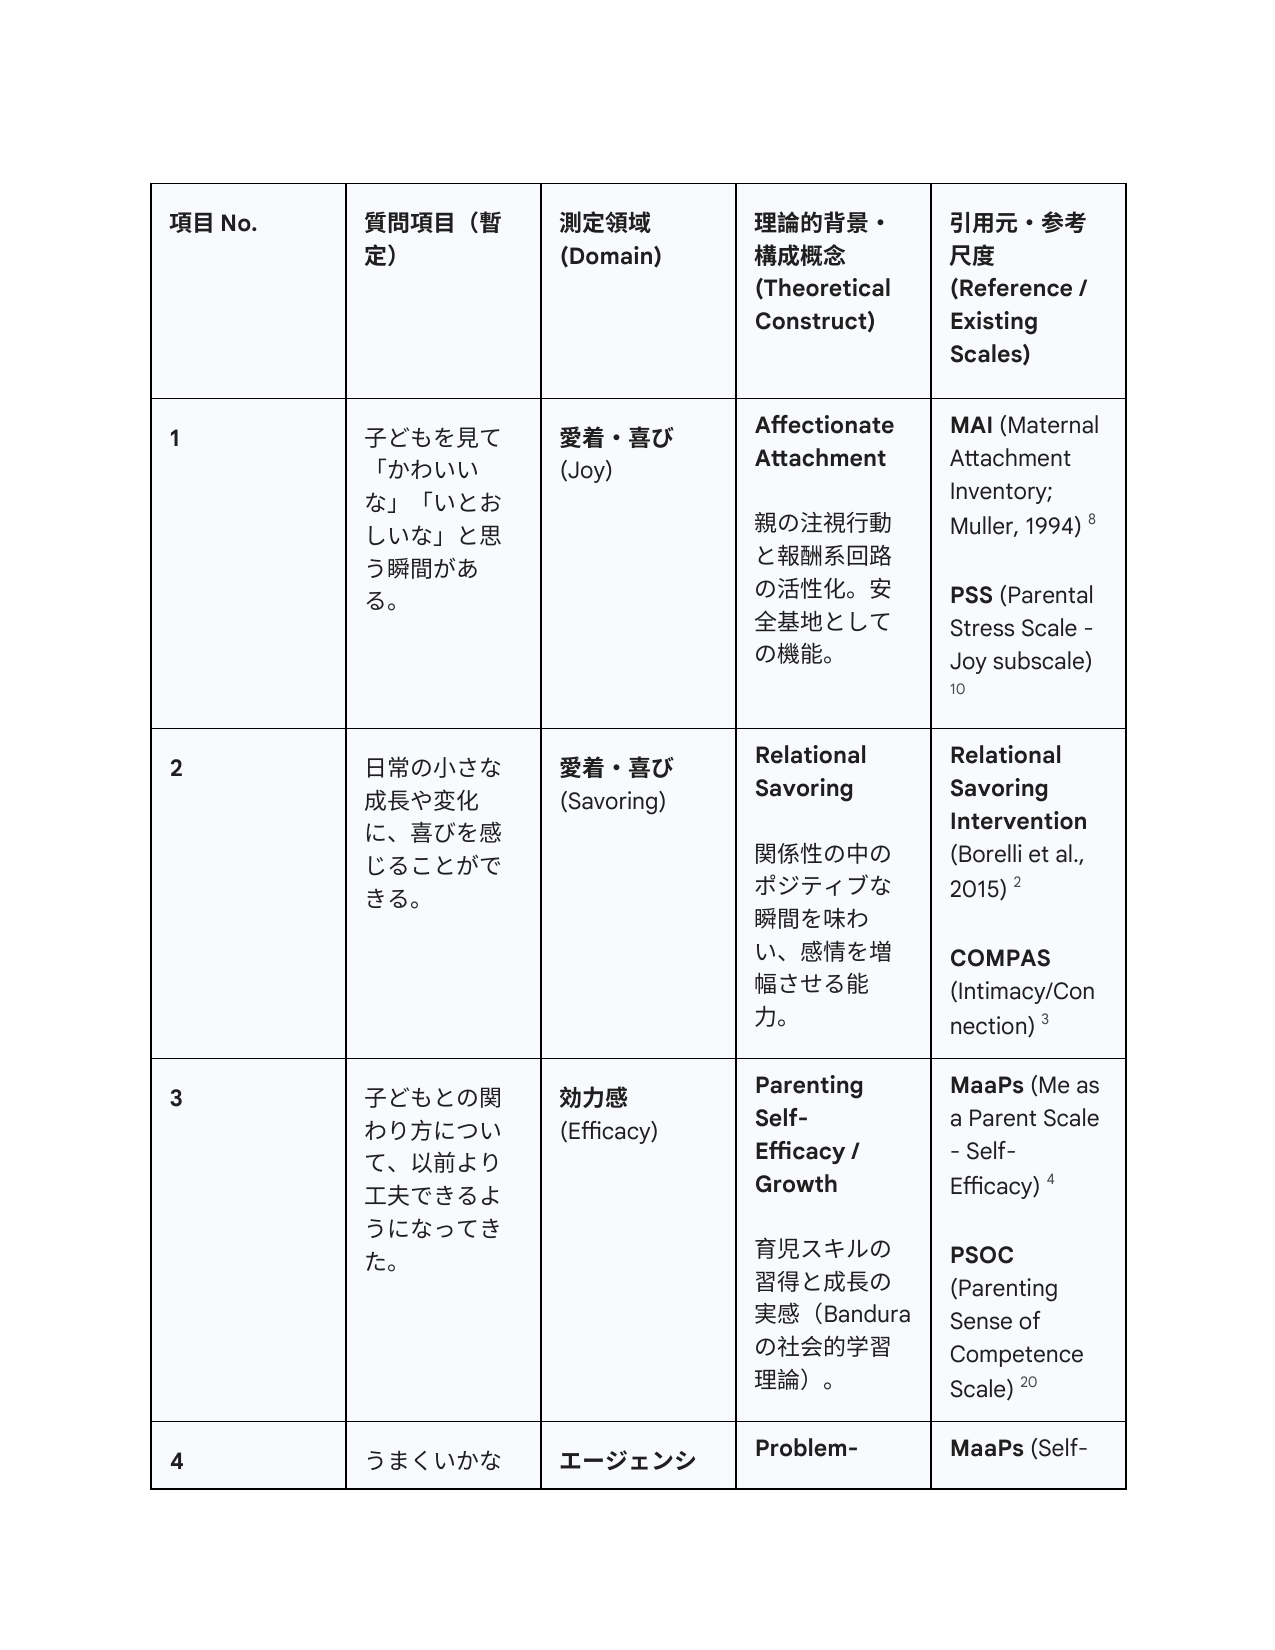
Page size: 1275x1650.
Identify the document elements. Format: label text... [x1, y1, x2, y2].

table_cell 4 [152, 1422, 345, 1488]
table_cell 愛着・喜び (Savoring) [542, 729, 735, 1058]
table_cell 子どもを見て「かわいいな」「いとおしいな」と思う瞬間がある。 [347, 399, 540, 728]
table_cell 1 [152, 399, 345, 728]
table_cell Relational Savoring 関係性の中のポジティブな瞬間を味わい、感情を増幅させる能力。 [737, 729, 930, 1058]
table_header 理論的背景・構成概念 (Theoretical Construct) [737, 184, 930, 397]
table_cell 効力感 (Efficacy) [542, 1059, 735, 1421]
table_cell MaaPs (Me as a Parent Scale - Self-Efficacy) 4 PSOC (Parenting Sense of Competence Scale) 20 [932, 1059, 1125, 1421]
table_cell エージェンシー (Agency) [542, 1422, 735, 1488]
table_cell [932, 1422, 1125, 1488]
table_cell 2 [152, 729, 345, 1058]
table_cell Parenting Self-Efficacy / Growth 育児スキルの習得と成長の実感（Banduraの社会的学習理論）。 [737, 1059, 930, 1421]
table_header 引用元・参考尺度 (Reference / Existing Scales) [932, 184, 1125, 397]
table_header 項目No. [152, 184, 345, 397]
table_cell Affectionate Attachment 親の注視行動と報酬系回路の活性化。安全基地としての機能。 [737, 399, 930, 728]
table_cell MAI (Maternal Attachment Inventory; Muller, 1994) 8 PSS (Parental Stress Scale - Joy subscale) 10 [932, 399, 1125, 728]
table_cell 3 [152, 1059, 345, 1421]
table_header 質問項目（暫定） [347, 184, 540, 397]
table_cell Relational Savoring Intervention (Borelli et al., 2015) 2 COMPAS (Intimacy/Connection) 3 [932, 729, 1125, 1058]
table_header 測定領域 (Domain) [542, 184, 735, 397]
table_cell 子どもとの関わり方について、以前より工夫できるようになってきた。 [347, 1059, 540, 1421]
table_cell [347, 1422, 540, 1488]
table_cell 愛着・喜び (Joy) [542, 399, 735, 728]
table_cell 日常の小さな成長や変化に、喜びを感じることができる。 [347, 729, 540, 1058]
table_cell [737, 1422, 930, 1488]
